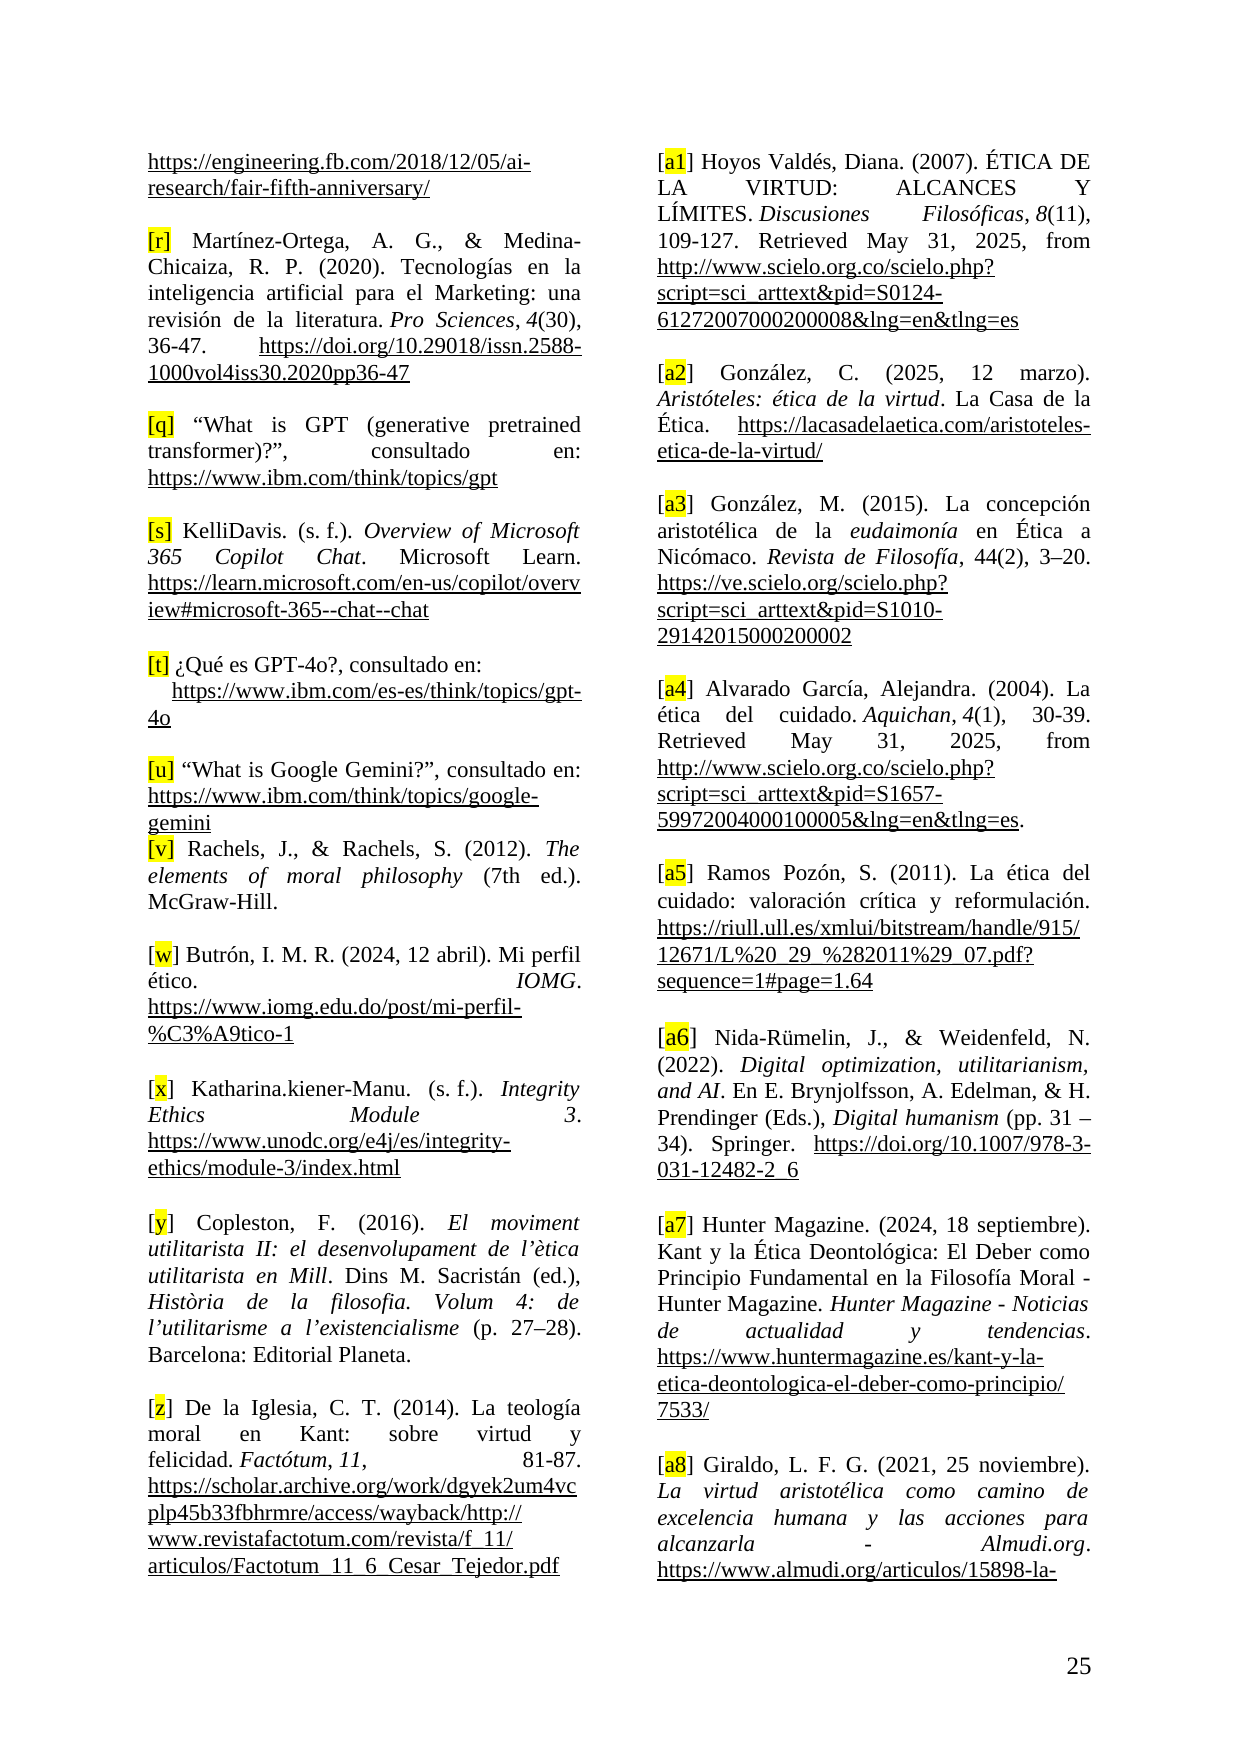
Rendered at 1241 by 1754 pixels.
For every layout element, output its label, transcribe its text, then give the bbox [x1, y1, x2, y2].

text [t] ¿Qué es GPT-4o?, consultado en: [169, 651, 582, 677]
text [u] “What is Google Gemini?”, consultado en: https://www.ibm.com/think/topics/google-gemini [148, 756, 582, 835]
text [a2] González, C. (2025, 12 marzo). Aristóteles: ética de la virtud. La Casa de la Ética. https://lacasadelaetica.com/aristoteles-etica-de-la-virtud/ [657, 358, 1091, 464]
text [a7] Hunter Magazine. (2024, 18 septiembre). Kant y la Ética Deontológica: El Deber como Principio Fundamental en la Filosofía Moral - Hunter Magazine. Hunter Magazine - Noticias de actualidad y tendencias. https://www.huntermagazine.es/kant-y-la-etica-deontologica-el-deber-como-principio/7533/ [657, 1211, 1091, 1422]
text [a5] Ramos Pozón, S. (2011). La ética del cuidado: valoración crítica y reformulación. https://riull.ull.es/xmlui/bitstream/handle/915/12671/L%20_29_%282011%29_07.pdf?sequence=1#page=1.64 [657, 859, 1091, 993]
text https://www.ibm.com/es-es/think/topics/gpt-4o [148, 677, 582, 730]
text [v] Rachels, J., & Rachels, S. (2012). The elements of moral philosophy (7th ed.). McGraw-Hill. [148, 835, 582, 914]
text [z] De la Iglesia, C. T. (2014). La teología moral en Kant: sobre virtud y felicidad. Factótum, 11, 81-87. https://scholar.archive.org/work/dgyek2um4vcplp45b33fbhrmre/access/wayback/http://www.revistafactotum.com/revista/f_11/articulos/Factotum_11_6_Cesar_Tejedor.pdf [148, 1393, 582, 1578]
text [x] Katharina.kiener-Manu. (s. f.). Integrity Ethics Module 3. https://www.unodc.org/e4j/es/integrity-ethics/module-3/index.html [148, 1075, 582, 1180]
text [r] Martínez-Ortega, A. G., & Medina-Chicaiza, R. P. (2020). Tecnologías en la inteligencia artificial para el Marketing: una revisión de la literatura. Pro Sciences, 4(30), 36-47. https://doi.org/10.29018/issn.2588-1000vol4iss30.2020pp36-47 [148, 227, 582, 385]
text [a1] Hoyos Valdés, Diana. (2007). ÉTICA DE LA VIRTUD: ALCANCES Y LÍMITES. Discusiones Filosóficas, 8(11), 109-127. Retrieved May 31, 2025, from http://www.scielo.org.co/scielo.php?script=sci_arttext&pid=S0124-61272007000200008&lng=en&tlng=es [657, 148, 1091, 332]
text [a4] Alvarado García, Alejandra. (2004). La ética del cuidado. Aquichan, 4(1), 30-39. Retrieved May 31, 2025, from http://www.scielo.org.co/scielo.php?script=sci_arttext&pid=S1657-59972004000100005&lng=en&tlng=es. [657, 675, 1091, 833]
text [w] Butrón, I. M. R. (2024, 12 abril). Mi perfil ético. IOMG. https://www.iomg.edu.do/post/mi-perfil-%C3%A9tico-1 [148, 941, 582, 1046]
text [a6] Nida-Rümelin, J., & Weidenfeld, N. (2022). Digital optimization, utilitarianism, and AI. En E. Brynjolfsson, A. Edelman, & H. Prendinger (Eds.), Digital humanism (pp. 31 – 34). Springer. https://doi.org/10.1007/978-3-031-12482-2_6 [657, 1022, 1091, 1183]
text [s] KelliDavis. (s. f.). Overview of Microsoft 365 Copilot Chat. Microsoft Learn. https://learn.microsoft.com/en-us/copilot/overview#microsoft-365--chat--chat [148, 517, 582, 622]
text [q] “What is GPT (generative pretrained transformer)?”, consultado en: https://www.ibm.com/think/topics/gpt [148, 411, 582, 490]
text [a3] González, M. (2015). La concepción aristotélica de la eudaimonía en Ética a Nicómaco. Revista de Filosofía, 44(2), 3–20. https://ve.scielo.org/scielo.php?script=sci_arttext&pid=S1010-29142015000200002 [657, 490, 1091, 648]
text [y] Copleston, F. (2016). El moviment utilitarista II: el desenvolupament de l’ètica utilitarista en Mill. Dins M. Sacristán (ed.), Història de la filosofia. Volum 4: de l’utilitarisme a l’existencialisme (p. 27–28). Barcelona: Editorial Planeta. [148, 1209, 582, 1367]
